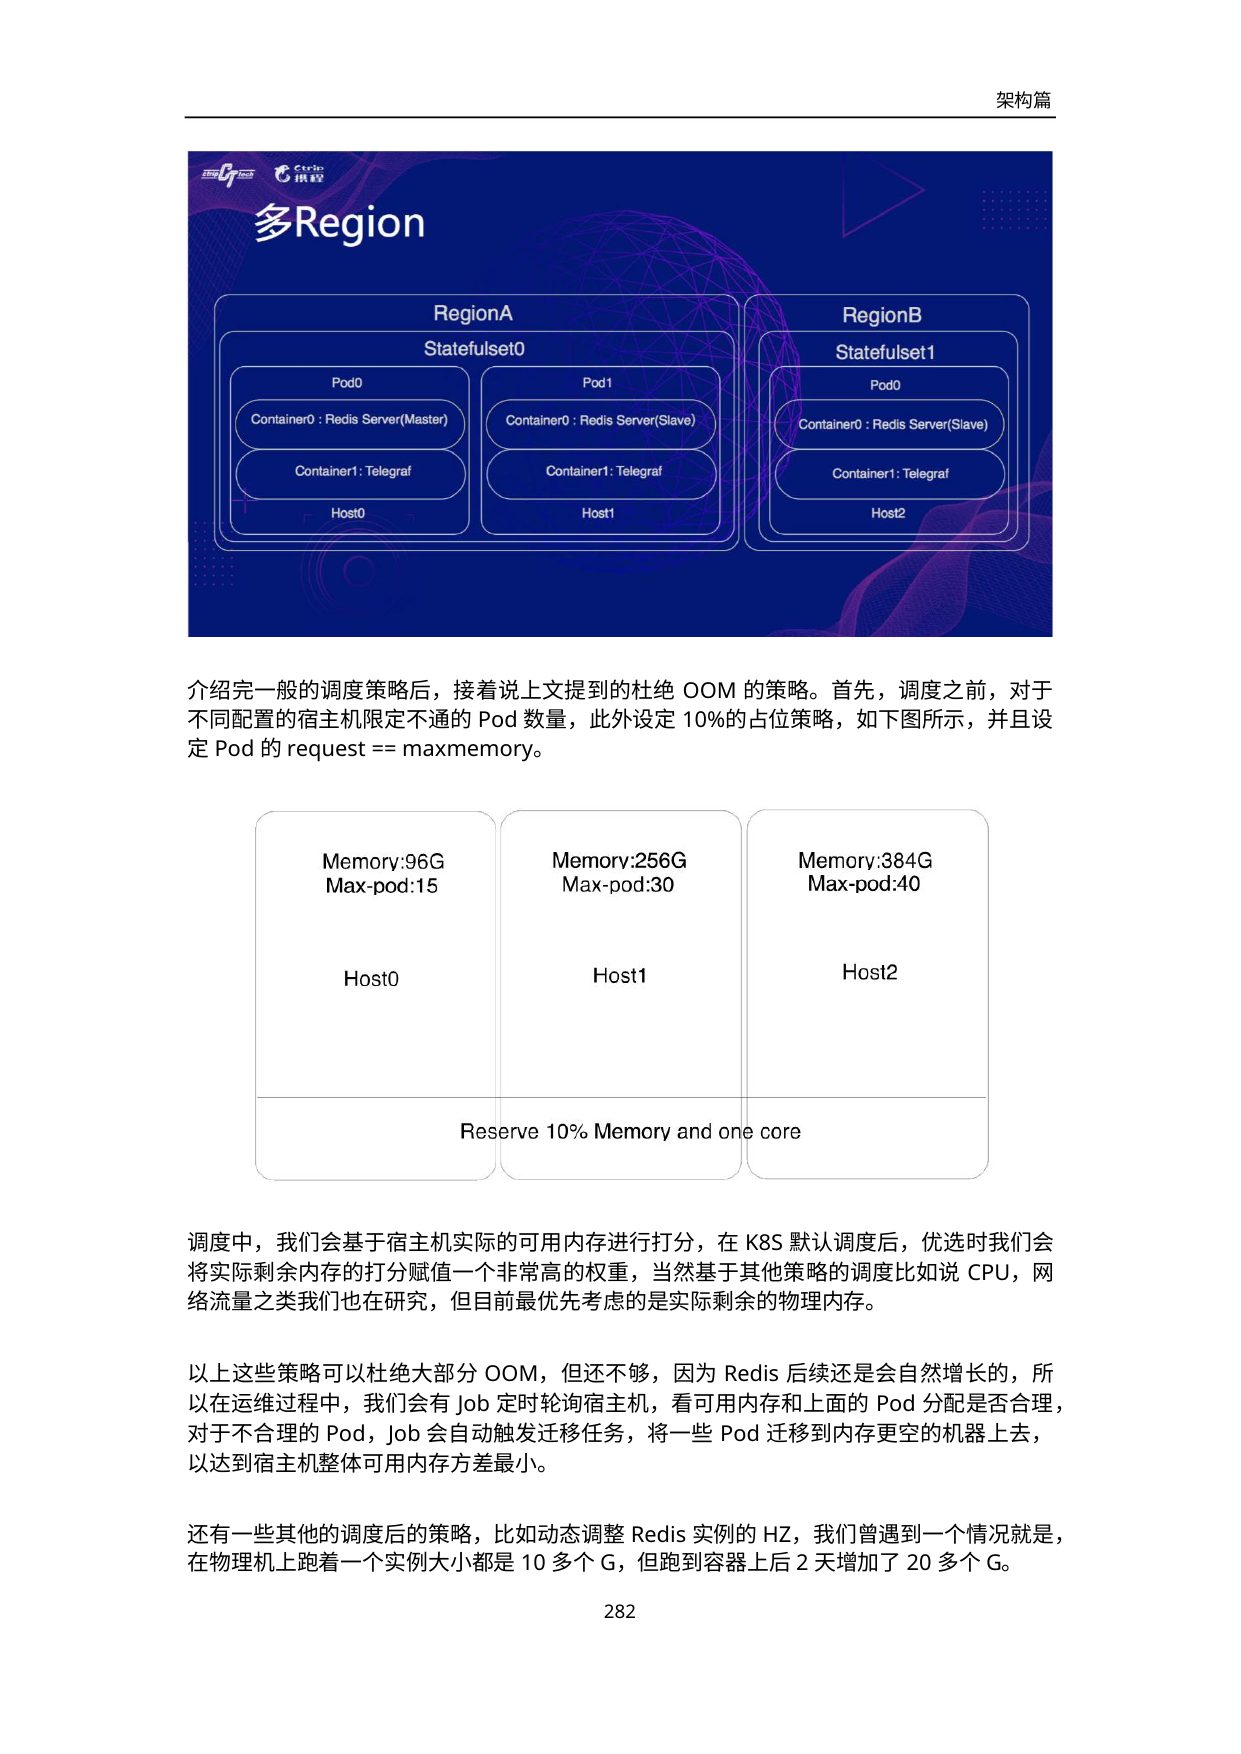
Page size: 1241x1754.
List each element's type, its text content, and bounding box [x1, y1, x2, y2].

text 还有一些其他的调度后的策略，比如动态调整 Redis 实例的 HZ，我们曾遇到一个情况就是，在物理机上跑着一个实例大小都是 10 多个 G，但跑到容器上后 2 天增加了 20 多个 G。 [187, 1520, 1054, 1576]
text 以上这些策略可以杜绝大部分 OOM，但还不够，因为 Redis 后续还是会自然增长的，所以在运维过程中，我们会有 Job 定时轮询宿主机，看可用内存和上面的 Pod 分配是否合理，对于不合理的 Pod，Job 会自动触发迁移任务，将一些 Pod 迁移到内存更空的机器上去，以达到宿主机整体可用内存方差最小。 [187, 1357, 1054, 1478]
text 调度中，我们会基于宿主机实际的可用内存进行打分，在 K8S 默认调度后，优选时我们会将实际剩余内存的打分赋值一个非常高的权重，当然基于其他策略的调度比如说 CPU，网络流量之类我们也在研究，但目前最优先考虑的是实际剩余的物理内存。 [187, 1227, 1054, 1315]
text 282 [150, 1603, 1089, 1623]
text 介绍完一般的调度策略后，接着说上文提到的杜绝 OOM 的策略。首先，调度之前，对于不同配置的宿主机限定不通的 Pod 数量，此外设定 10%的占位策略，如下图所示，并且设定 Pod 的 request == maxmemory。 [187, 675, 1054, 763]
picture [187, 804, 1053, 1185]
text 架构篇 [996, 92, 1089, 111]
picture [184, 116, 1056, 637]
